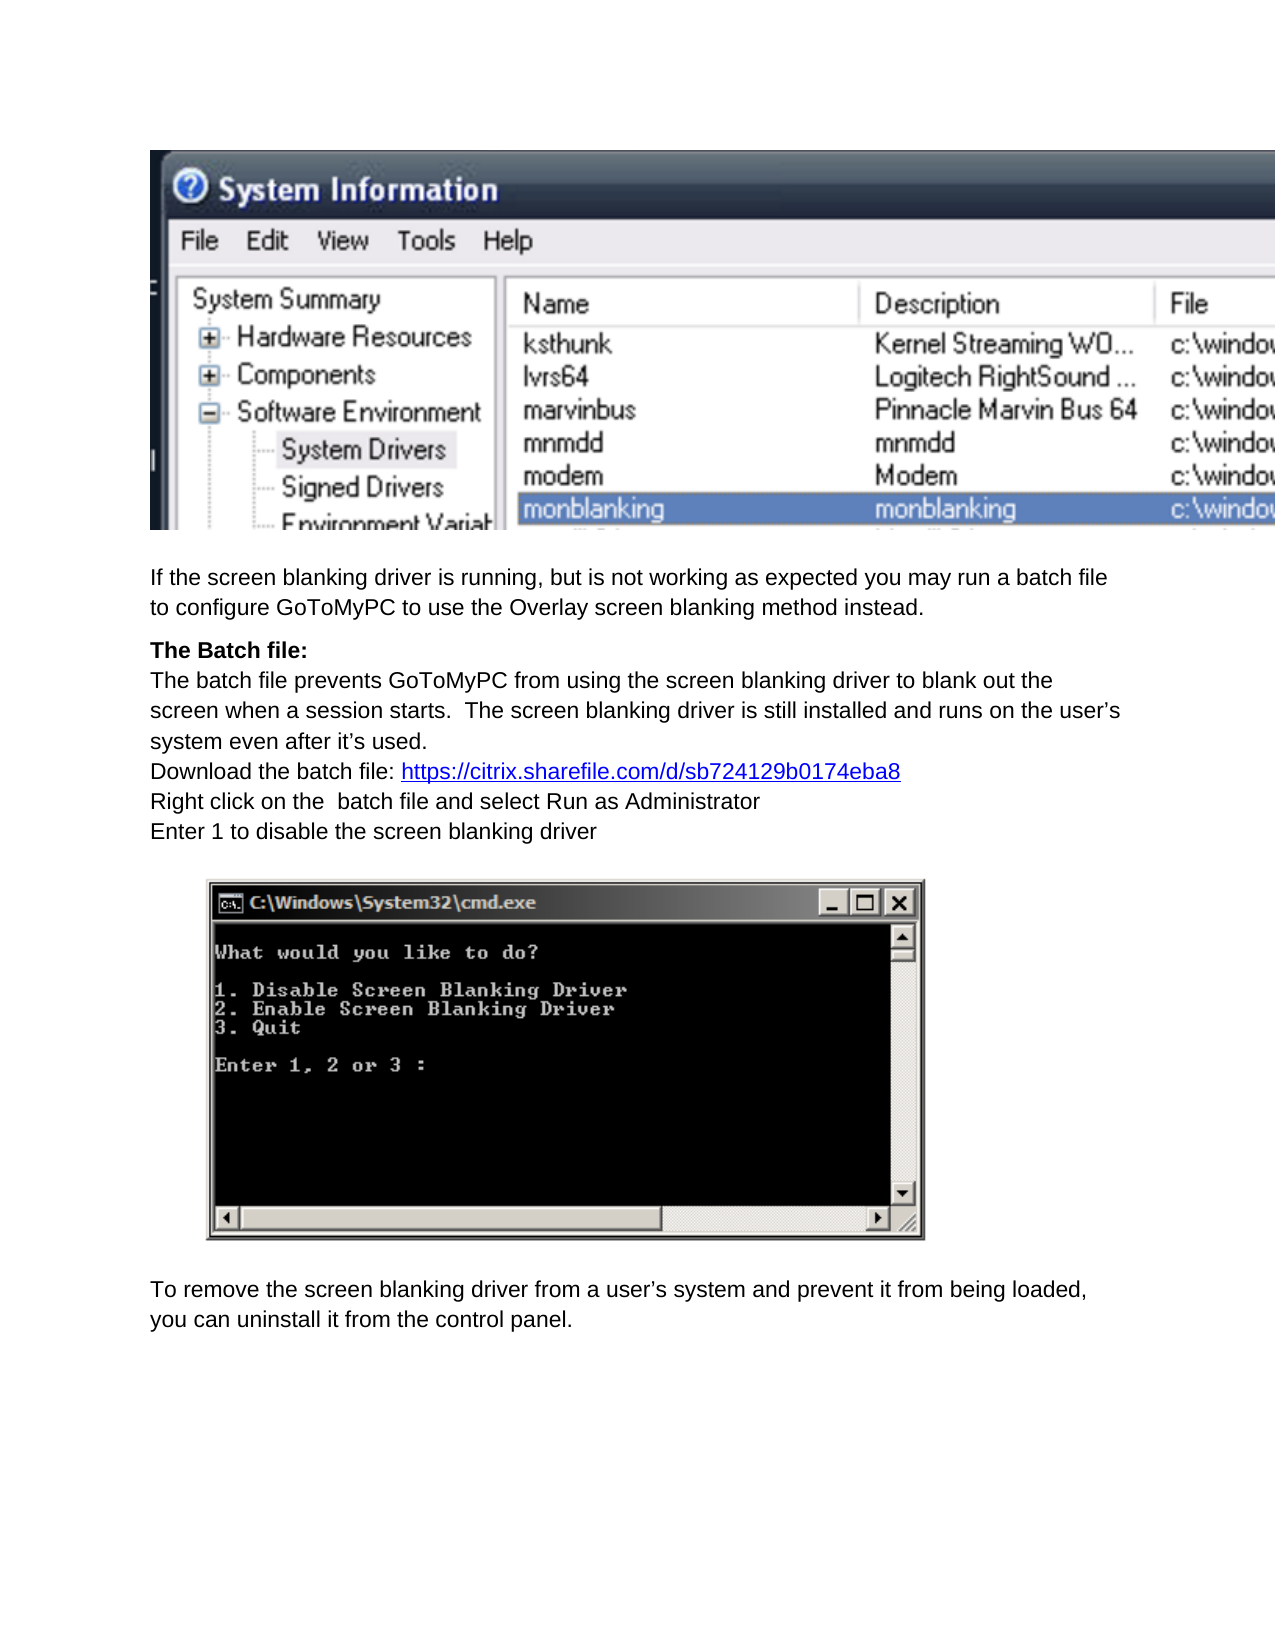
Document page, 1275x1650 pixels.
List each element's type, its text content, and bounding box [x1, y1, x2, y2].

text Right click on the batch file and select Run as Administrator [150, 788, 1125, 814]
text The Batch file: [150, 637, 1125, 663]
picture [150, 848, 952, 1272]
text If the screen blanking driver is running, but is not working as expected you may run a batch file to configure GoToMyPC to use the Overlay screen blanking method instead. [150, 564, 1125, 621]
text The batch file prevents GoToMyPC from using the screen blanking driver to blank out the screen when a session starts. The screen blanking driver is still installed and runs on the user’s system even after it’s used. [150, 667, 1125, 754]
text To remove the screen blanking driver from a user’s system and prevent it from being loaded, you can uninstall it from the control panel. [150, 1276, 1125, 1333]
picture [150, 150, 1275, 530]
text Download the batch file: https://citrix.sharefile.com/d/sb724129b0174eba8 [150, 758, 1125, 784]
text Enter 1 to disable the screen blanking driver [150, 818, 1125, 844]
